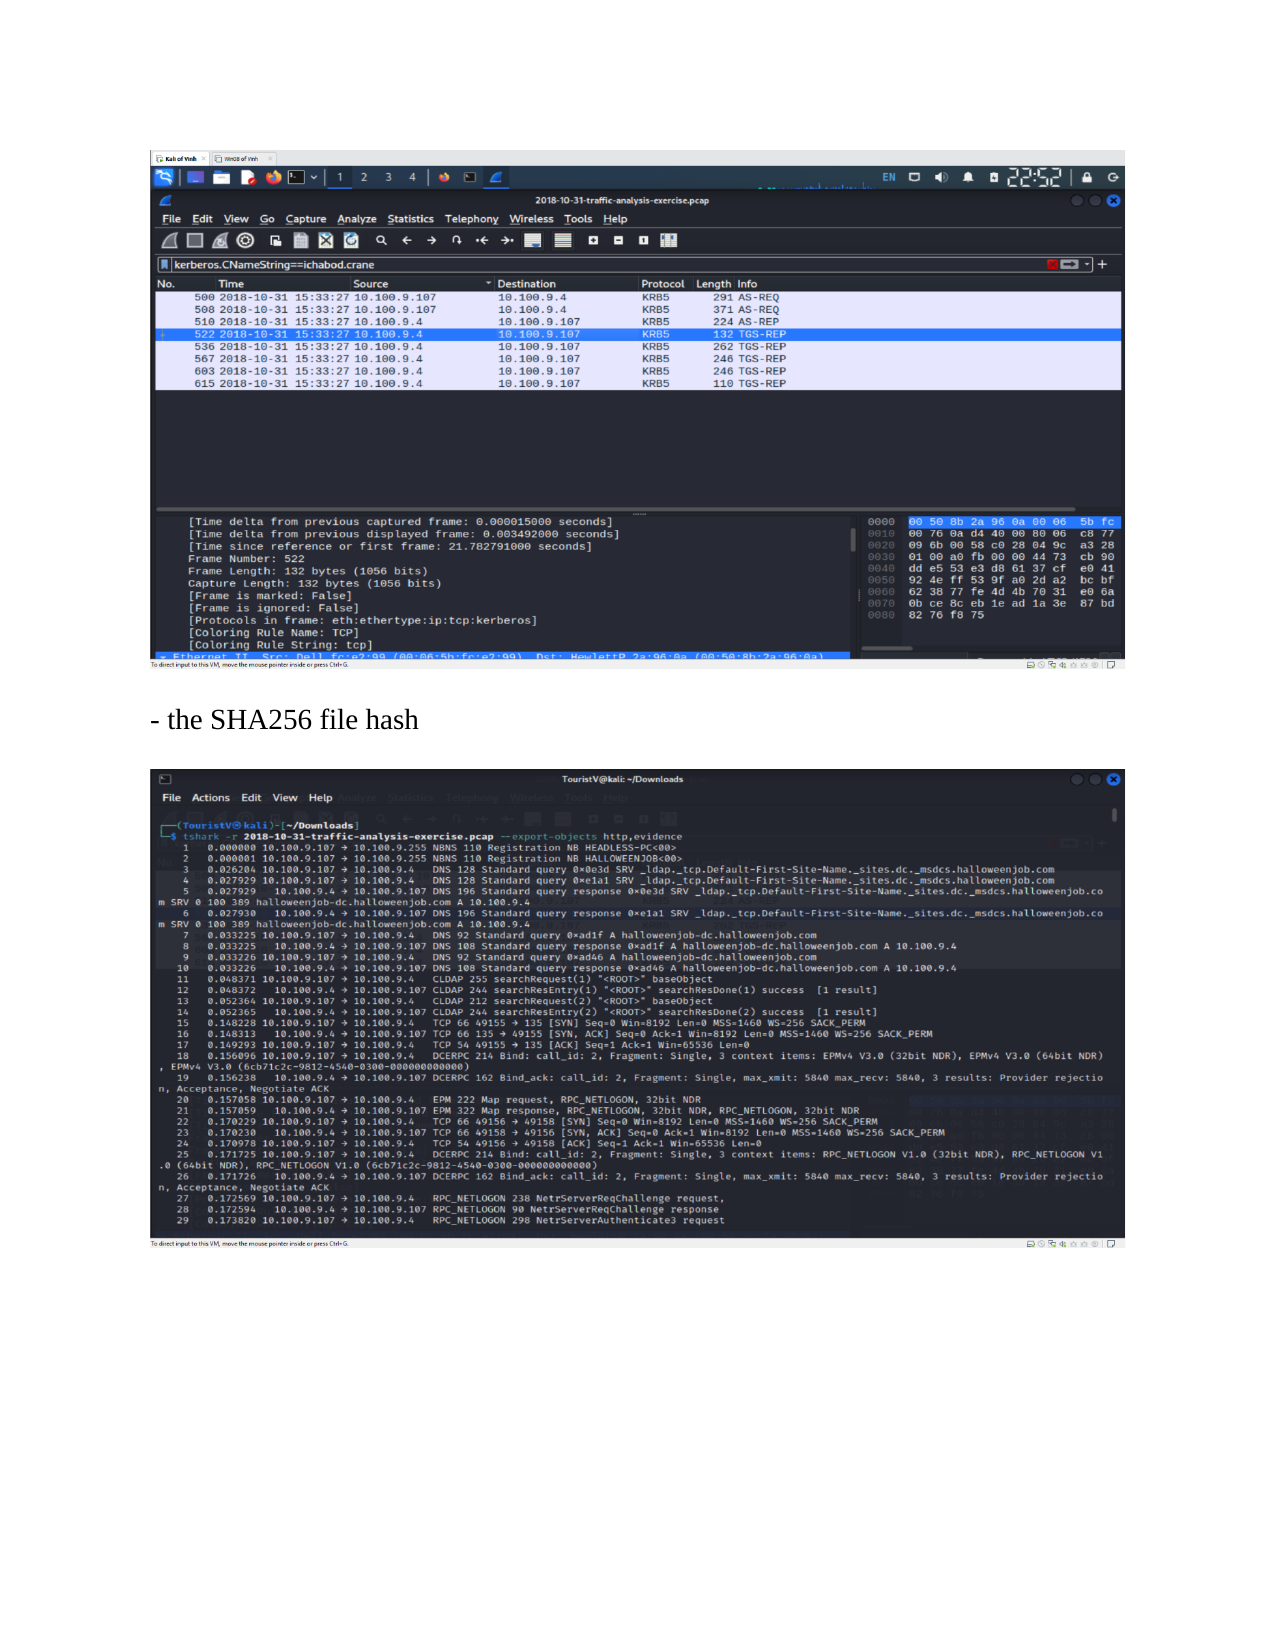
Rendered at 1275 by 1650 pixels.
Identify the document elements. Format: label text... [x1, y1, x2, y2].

picture [150, 769, 1125, 1248]
text - the SHA256 file hash [150, 702, 1125, 736]
picture [150, 150, 1125, 669]
